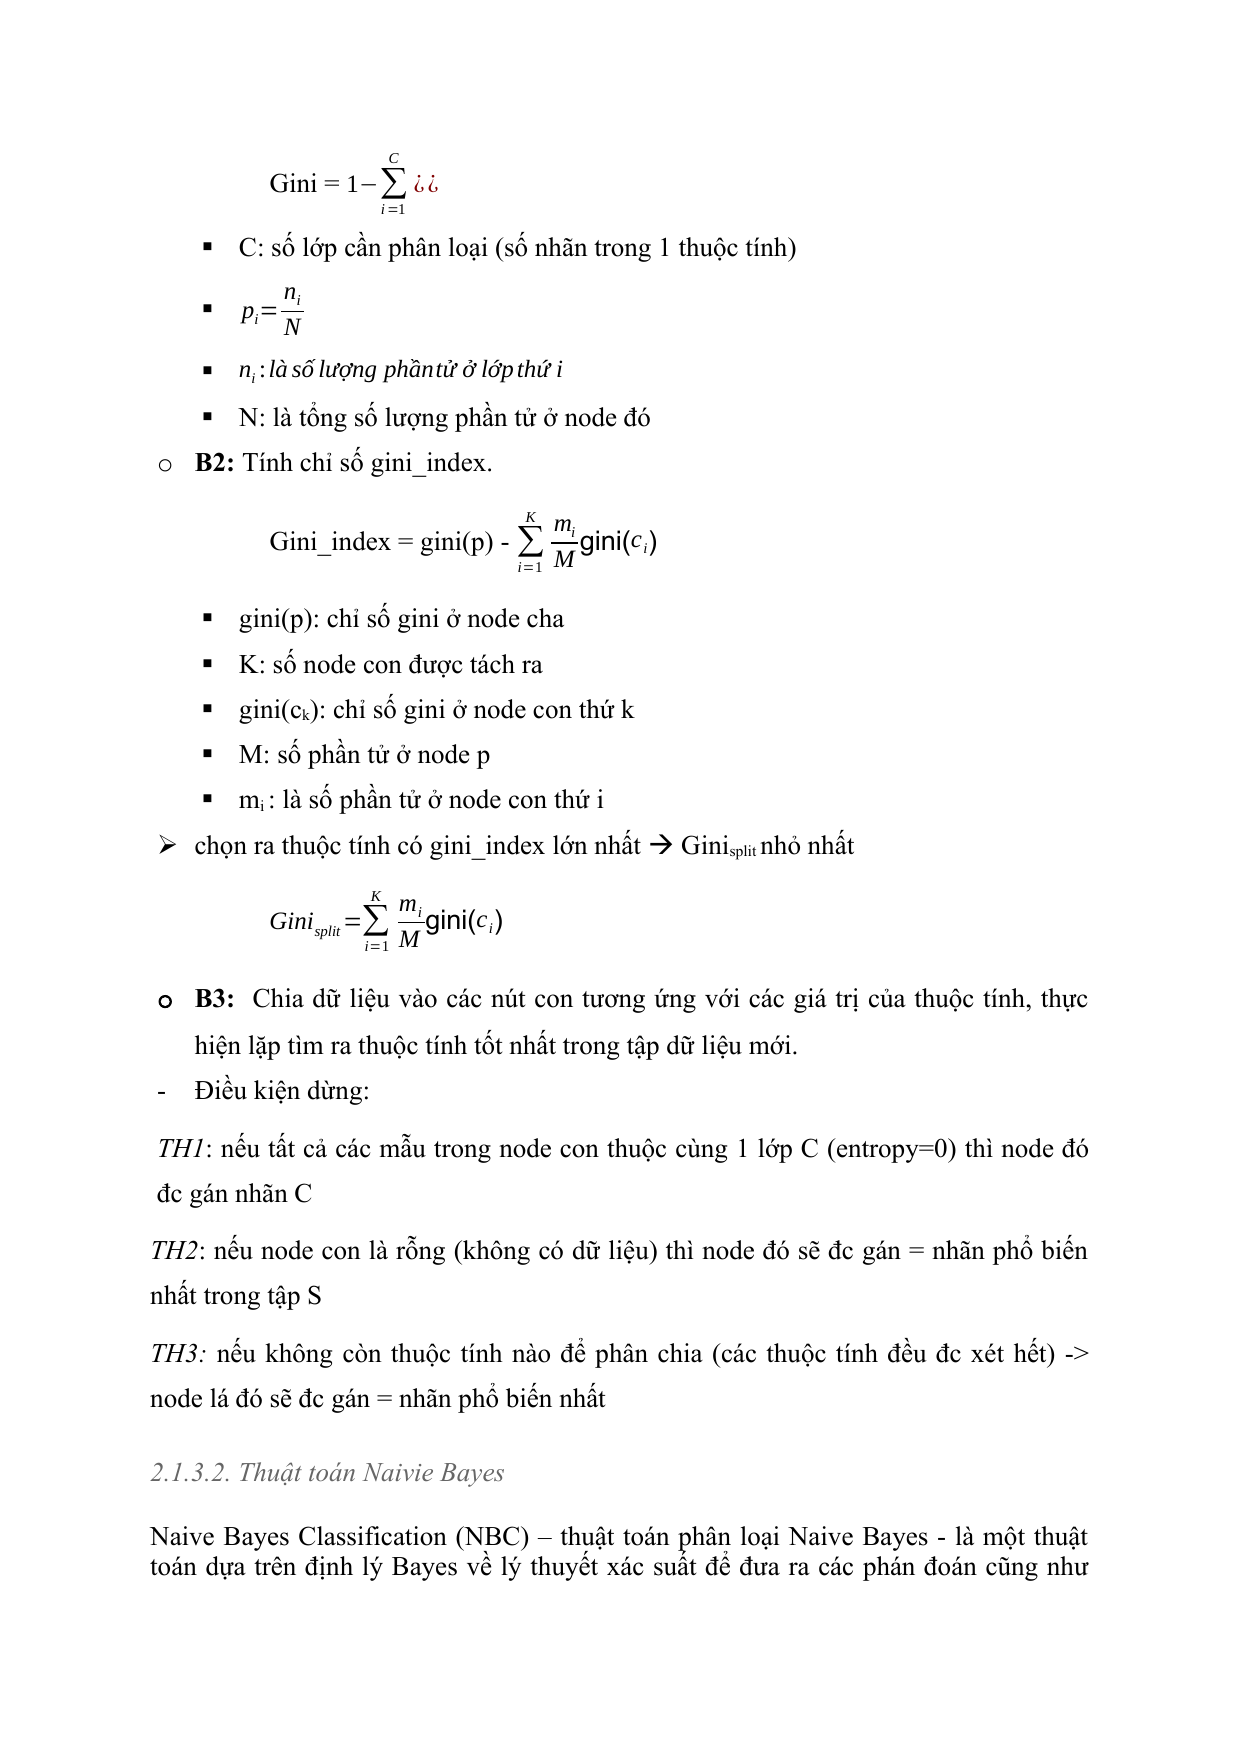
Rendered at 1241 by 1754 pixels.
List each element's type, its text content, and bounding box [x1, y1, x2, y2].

list gini(p): chỉ số gini ở node cha [201, 603, 1090, 633]
list chọn ra thuộc tính có gini_index lớn nhất Ginisplit nhỏ nhất [157, 830, 1090, 860]
text gini() [194, 888, 1090, 955]
text TH2: nếu node con là rỗng (không có dữ liệu) thì node đó sẽ đc gán = nhãn phổ biến nhất trong tập S [150, 1235, 1090, 1310]
list mi : là số phần tử ở node con thứ i [201, 784, 1090, 815]
list Gini = [194, 150, 1090, 217]
text TH1: nếu tất cả các mẫu trong node con thuộc cùng 1 lớp C (entropy=0) thì node đó đc gán nhãn C [157, 1133, 1090, 1208]
list N: là tổng số lượng phần tử ở node đó [201, 402, 1090, 432]
subtitle 2.1.3.2. Thuật toán Naivie Bayes [150, 1457, 1090, 1487]
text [150, 1522, 1090, 1582]
list gini(ck): chỉ số gini ở node con thứ k [201, 694, 1090, 724]
text TH3: nếu không còn thuộc tính nào để phân chia (các thuộc tính đều đc xét hết) -> node lá đó sẽ đc gán = nhãn phổ biến nhất [150, 1338, 1090, 1413]
list K: số node con được tách ra [201, 649, 1090, 679]
list C: số lớp cần phân loại (số nhãn trong 1 thuộc tính) [201, 232, 1090, 262]
list B3: Chia dữ liệu vào các nút con tương ứng với các giá trị của thuộc tính, thực hiện lặp tìm ra thuộc tính tốt nhất trong tập dữ liệu mới. [157, 983, 1090, 1060]
list M: số phần tử ở node p [201, 739, 1090, 769]
list B2: Tính chỉ số gini_index. [157, 447, 1090, 479]
text Gini_index = gini(p) - gini() [194, 508, 1090, 575]
list Điều kiện dừng: [157, 1075, 1090, 1105]
